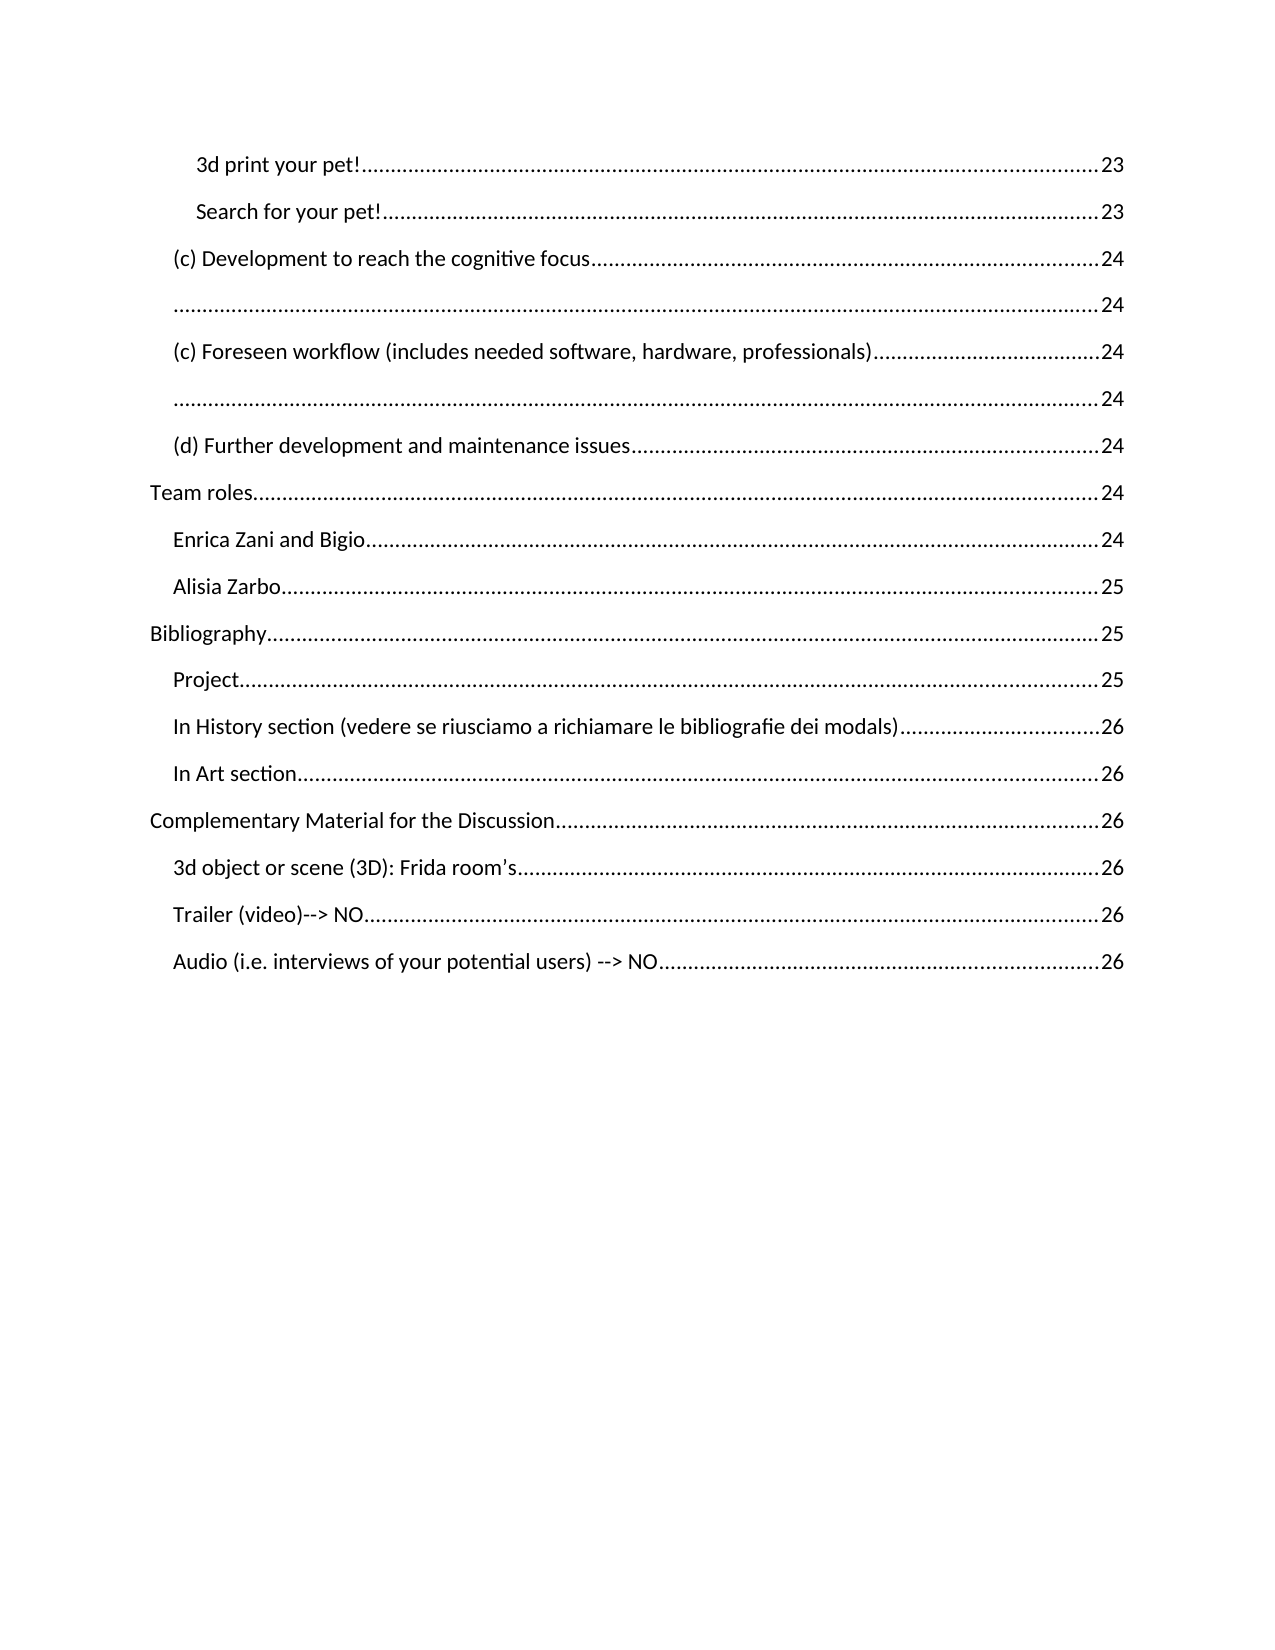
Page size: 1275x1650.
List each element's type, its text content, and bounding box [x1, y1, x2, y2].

text .... 24 [173, 384, 1125, 412]
text .... 24 [173, 291, 1125, 319]
text Team roles 24 [150, 478, 1125, 506]
text 3d print your pet! 23 [196, 150, 1125, 178]
text 3d object or scene (3D): Frida room’s 26 [173, 853, 1125, 881]
text (c) Development to reach the cognitive focus 24 [173, 244, 1125, 272]
text Complementary Material for the Discussion 26 [150, 806, 1125, 834]
text Bibliography 25 [150, 619, 1125, 647]
text Trailer (video)--> NO 26 [173, 900, 1125, 928]
text (c) Foreseen workflow (includes needed software, hardware, professionals) 24 [173, 337, 1125, 366]
text Search for your pet! 23 [196, 197, 1125, 225]
text Alisia Zarbo 25 [173, 572, 1125, 600]
text (d) Further development and maintenance issues 24 [173, 431, 1125, 459]
text Audio (i.e. interviews of your potential users) --> NO 26 [173, 947, 1125, 975]
text Enrica Zani and Bigio 24 [173, 525, 1125, 553]
text Project 25 [173, 666, 1125, 694]
text In History section (vedere se riusciamo a richiamare le bibliografie dei modals) 26 [173, 712, 1125, 741]
text In Art section 26 [173, 759, 1125, 787]
